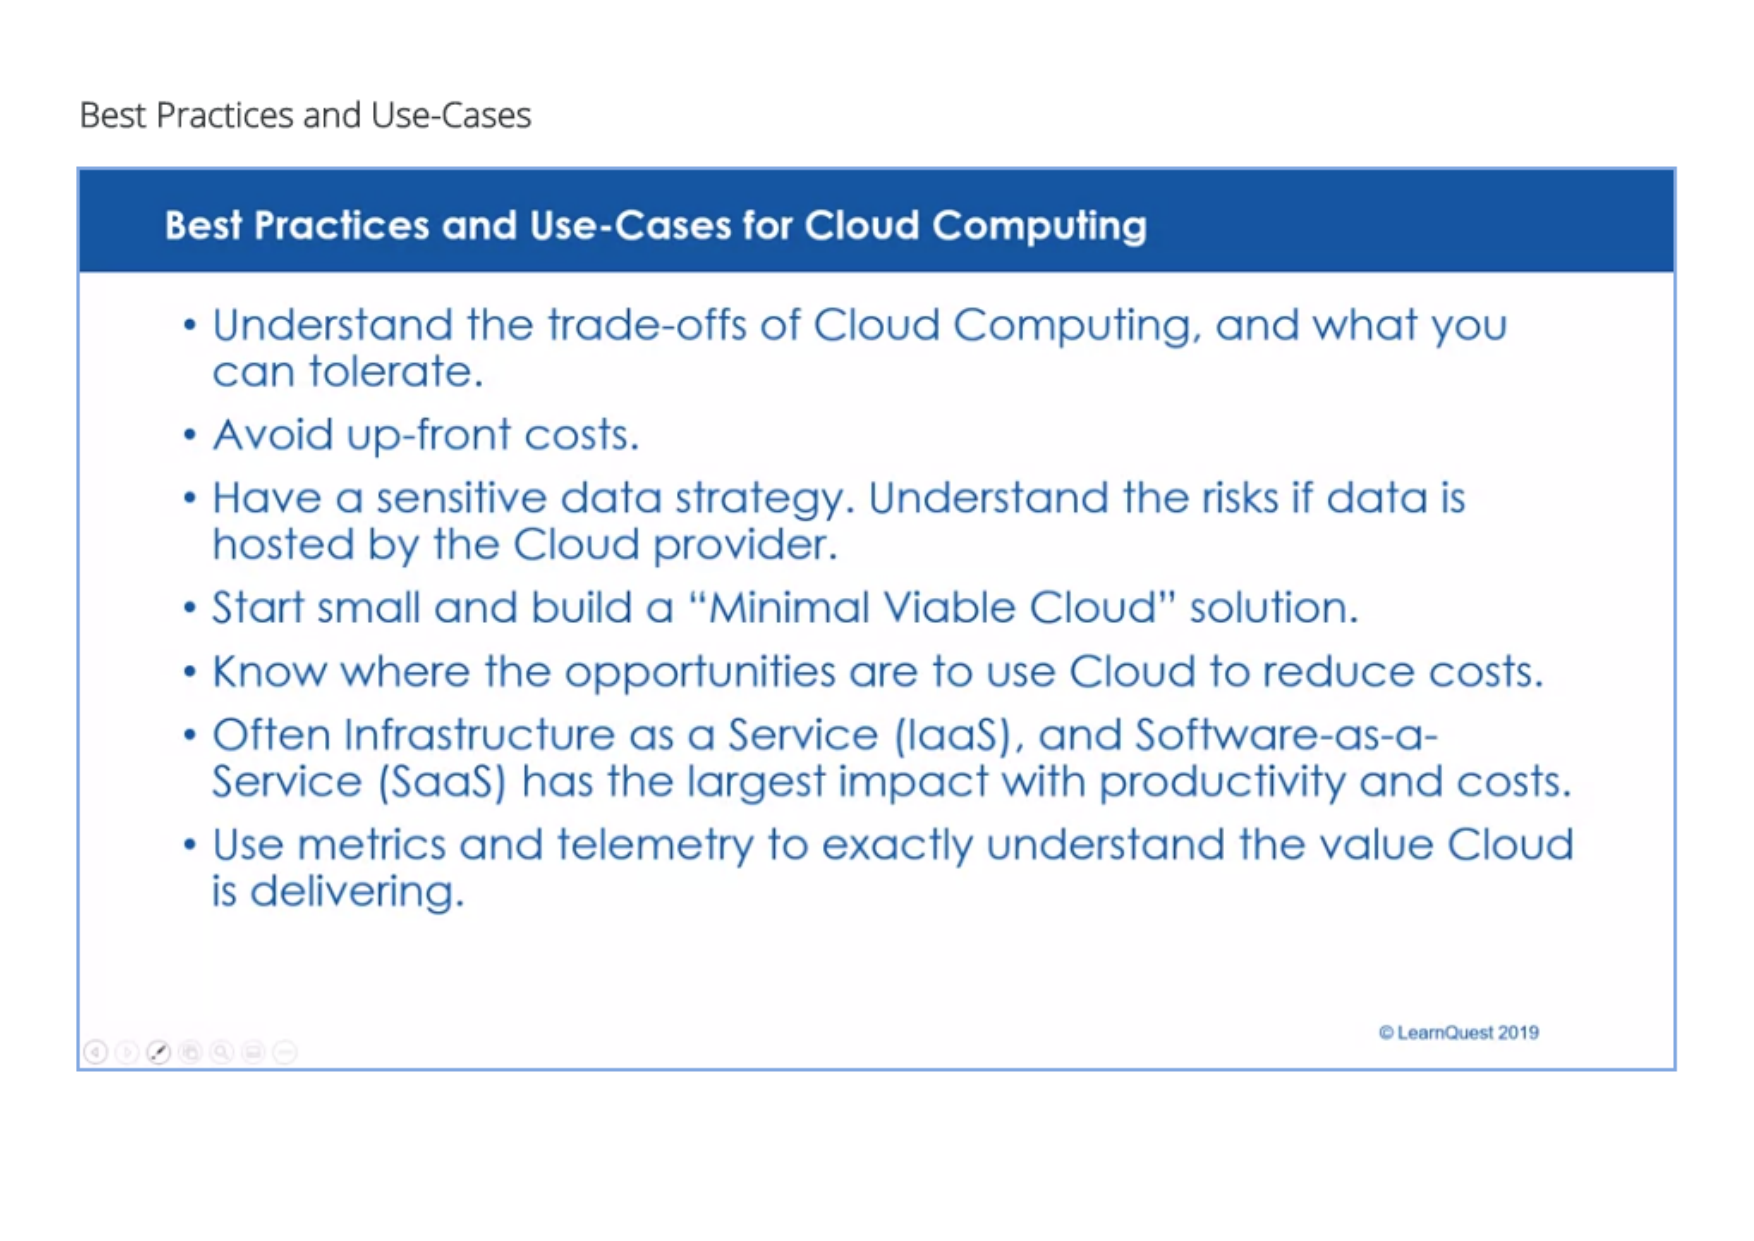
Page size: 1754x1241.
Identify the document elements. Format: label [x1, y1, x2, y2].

picture [75, 75, 1679, 1077]
